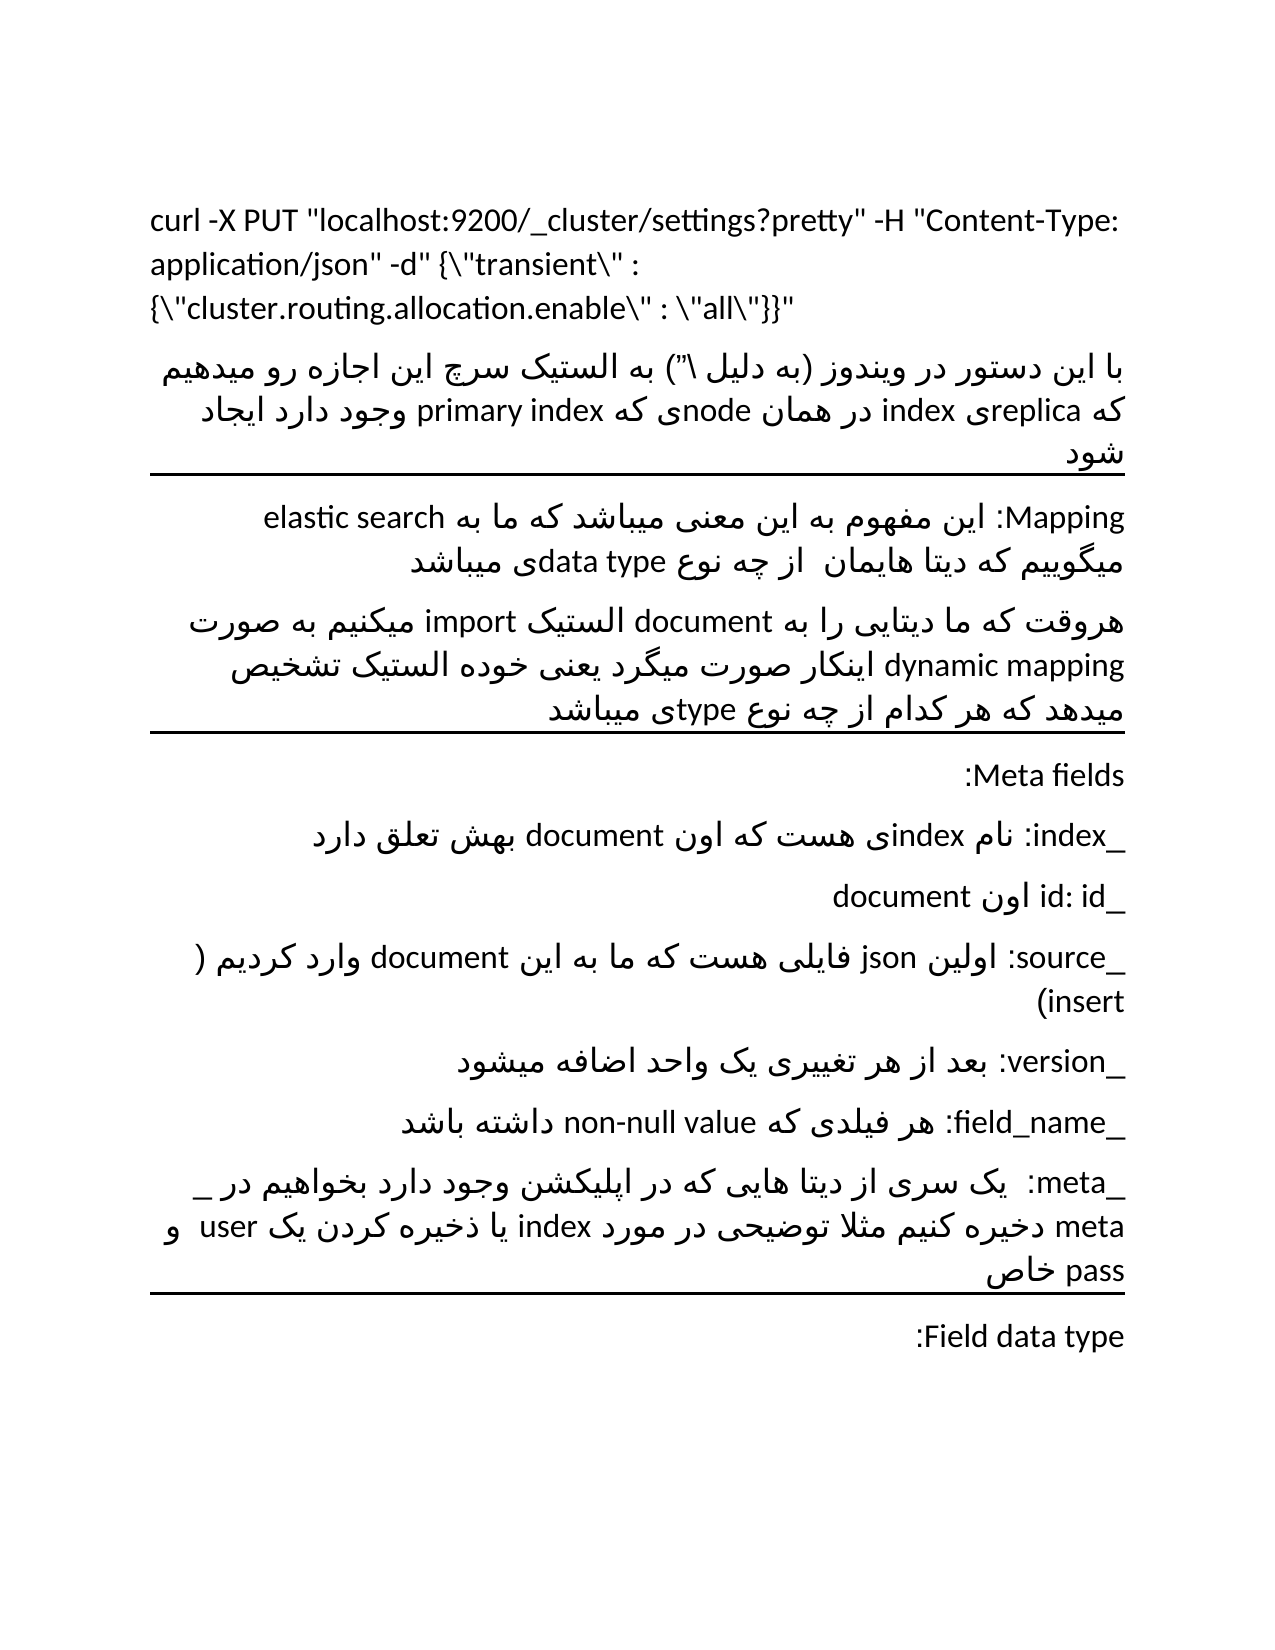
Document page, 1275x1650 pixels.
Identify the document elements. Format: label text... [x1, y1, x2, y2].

text _id: id اون document [150, 875, 1125, 916]
text _meta: یک سری از دیتا هایی که در اپلیکشن وجود دارد بخواهیم در _meta دخیره کنیم مثلا توضیحی در مورد index یا ذخیره کردن یک user و pass خاص [150, 1161, 1125, 1292]
text Field data type: [150, 1315, 1125, 1356]
text _field_name: هر فیلدی که non-null value داشته باشد [150, 1101, 1125, 1142]
text Meta fields: [150, 754, 1125, 794]
text curl -X PUT "localhost:9200/_cluster/settings?pretty" -H "Content-Type: application/json" -d" {\"transient\" :{\"cluster.routing.allocation.enable\" : \"all\"}}" [150, 199, 1125, 327]
text _index: نام indexی هست که اون document بهش تعلق دارد [150, 814, 1125, 855]
text با این دستور در ویندوز (به دلیل \”) به الستیک سرچ این اجازه رو میدهیم که replicaی index در همان nodeی که primary index وجود دارد ایجاد شود [150, 347, 1125, 473]
text _version: بعد از هر تغییری یک واحد اضافه میشود [150, 1040, 1125, 1081]
text Mapping: این مفهوم به این معنی میباشد که ما به elastic search میگوییم که دیتا هایمان از چه نوع data typeی میباشد [150, 496, 1125, 580]
text هروقت که ما دیتایی را به document الستیک import میکنیم به صورت dynamic mapping اینکار صورت میگرد یعنی خوده الستیک تشخیص میدهد که هر کدام از چه نوع typeی میباشد [150, 600, 1125, 731]
text _source: اولین json فایلی هست که ما به این document وارد کردیم (insert) [150, 936, 1125, 1020]
